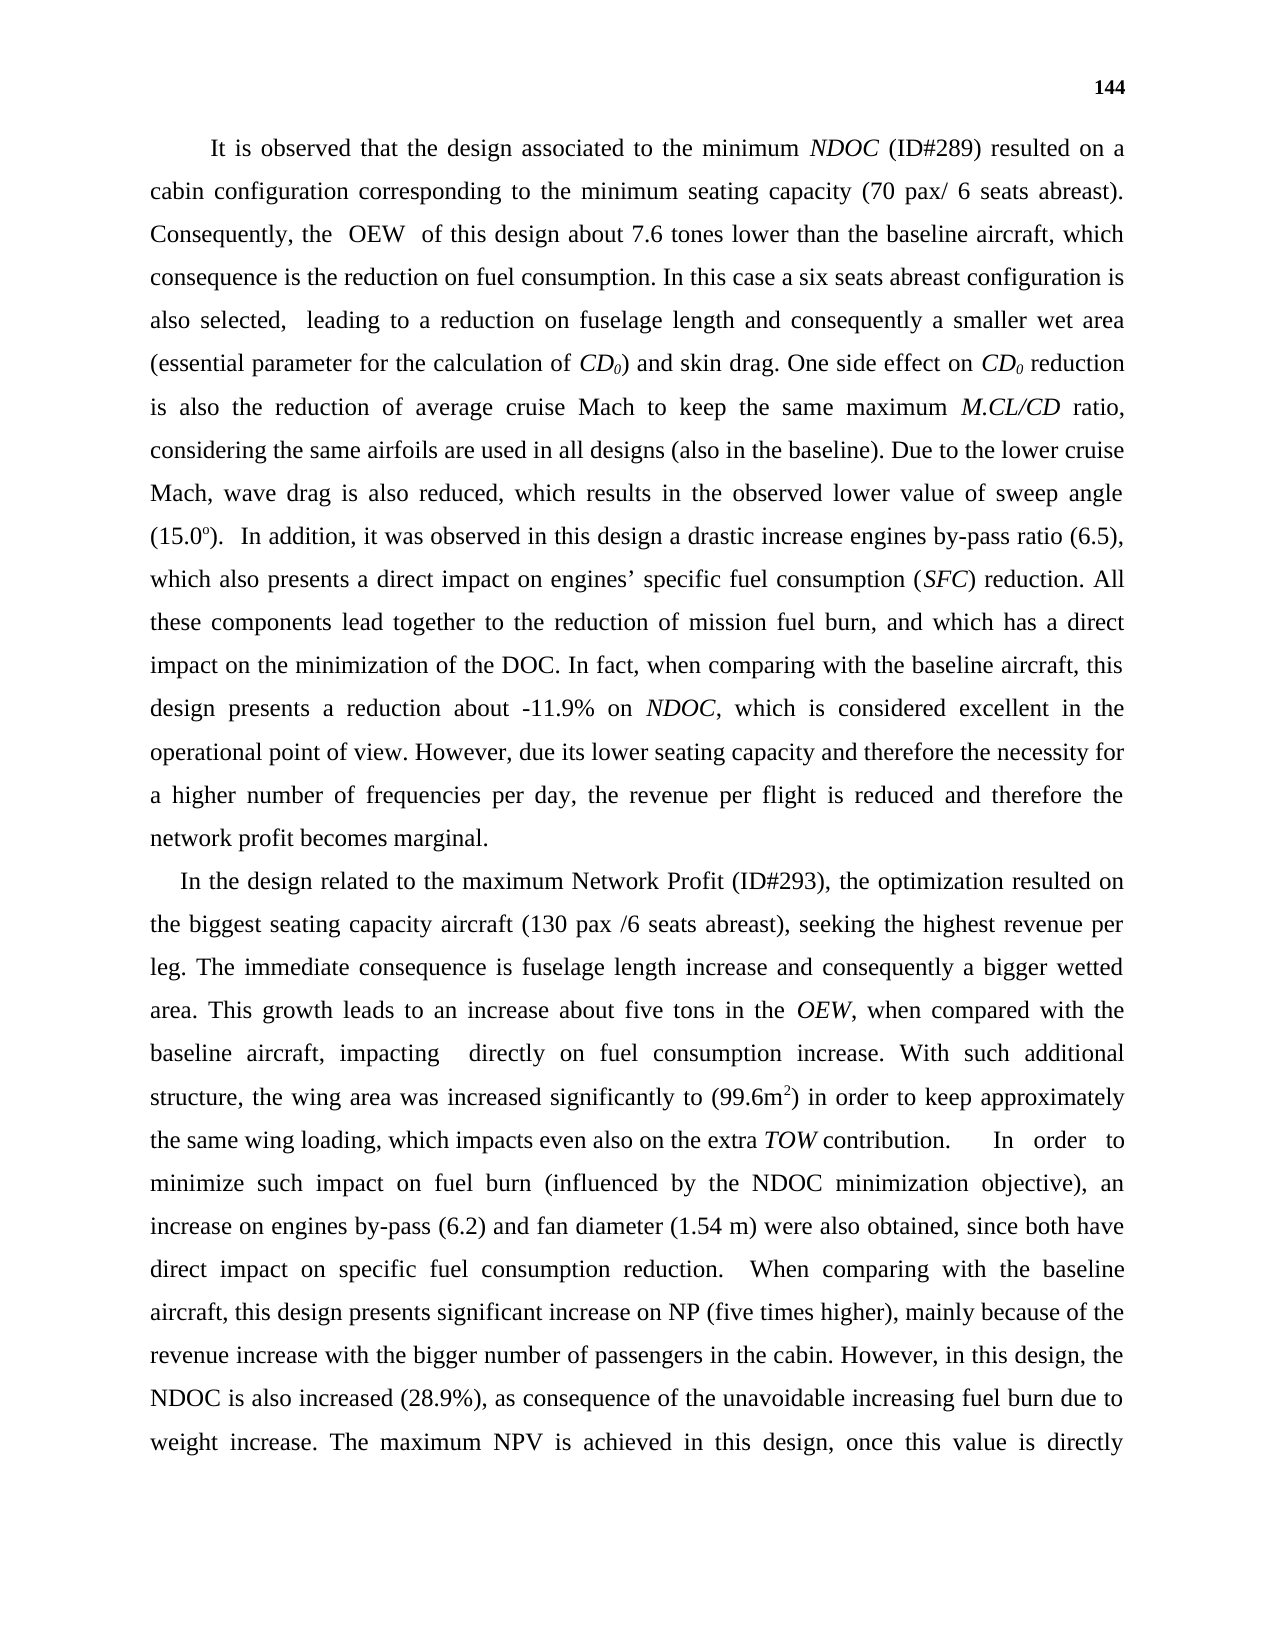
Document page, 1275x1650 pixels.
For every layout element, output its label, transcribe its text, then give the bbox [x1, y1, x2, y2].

text It is observed that the design associated to the minimum NDOC (ID#289) resulted on a cabin configuration corresponding to the minimum seating capacity (70 pax/ 6 seats abreast). Consequently, the OEW of this design about 7.6 tones lower than the baseline aircraft, which consequence is the reduction on fuel consumption. In this case a six seats abreast configuration is also selected, leading to a reduction on fuselage length and consequently a smaller wet area (essential parameter for the calculation of CD0) and skin drag. One side effect on CD0 reduction is also the reduction of average cruise Mach to keep the same maximum M.CL/CD ratio, considering the same airfoils are used in all designs (also in the baseline). Due to the lower cruise Mach, wave drag is also reduced, which results in the observed lower value of sweep angle (15.0o). In addition, it was observed in this design a drastic increase engines by-pass ratio (6.5), which also presents a direct impact on engines’ specific fuel consumption (SFC) reduction. All these components lead together to the reduction of mission fuel burn, and which has a direct impact on the minimization of the DOC. In fact, when comparing with the baseline aircraft, this design presents a reduction about -11.9% on NDOC, which is considered excellent in the operational point of view. However, due its lower seating capacity and therefore the necessity for a higher number of frequencies per day, the revenue per flight is reduced and therefore the network profit becomes marginal. [150, 133, 1125, 852]
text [150, 866, 1125, 1455]
